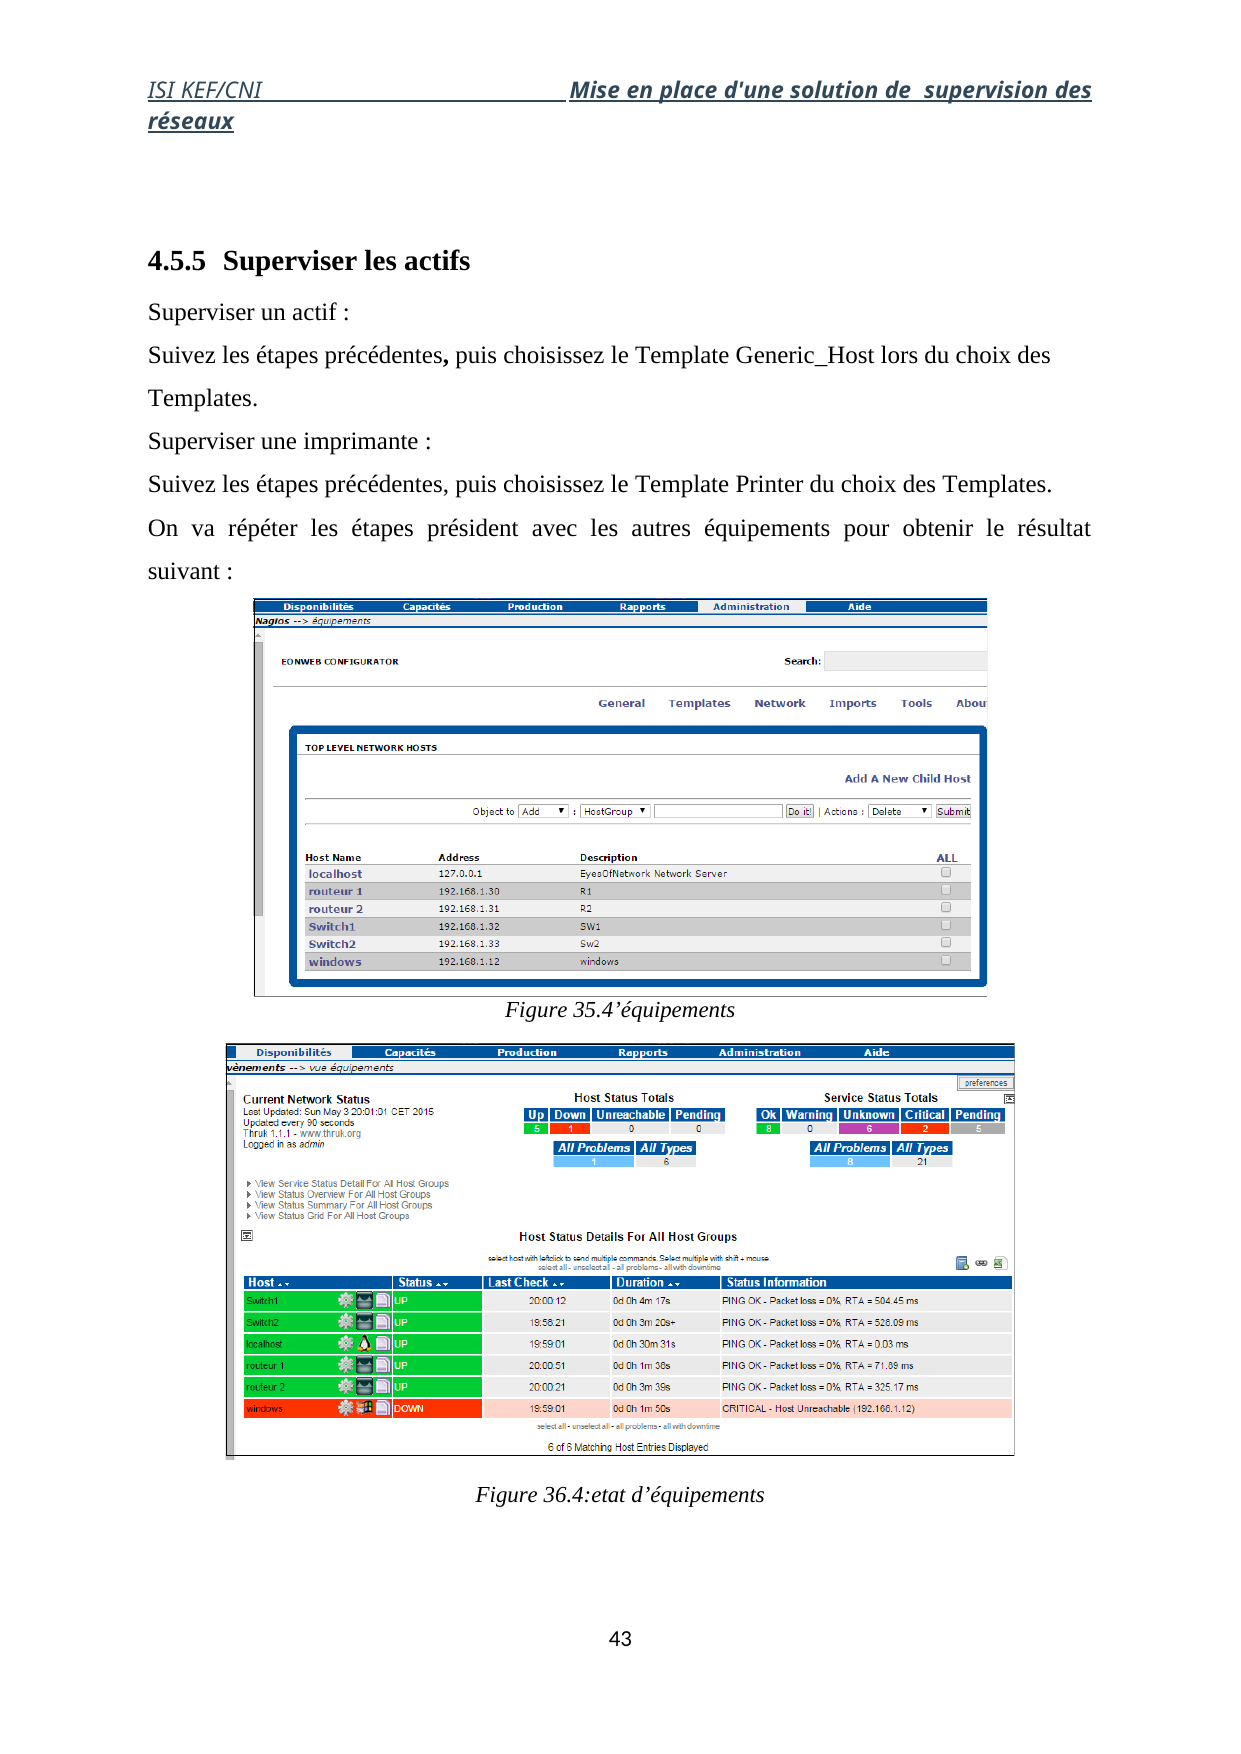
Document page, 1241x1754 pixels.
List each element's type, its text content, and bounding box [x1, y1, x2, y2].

text On va répéter les étapes président avec les autres équipements pour obtenir le résultat suivant : [148, 513, 1093, 584]
text Superviser un actif : [148, 297, 1093, 326]
list Superviser les actifs [148, 243, 1093, 276]
text Suivez les étapes précédentes, puis choisissez le Template Generic_Host lors du choix des Templates. [148, 340, 1093, 412]
text Superviser une imprimante : [148, 426, 1093, 455]
text Suivez les étapes précédentes, puis choisissez le Template Printer du choix des Templates. [148, 469, 1093, 498]
picture [253, 598, 988, 997]
picture [225, 1043, 1015, 1460]
text Figure 35.4’équipements [148, 997, 1093, 1023]
text Figure 36.4:etat d’équipements [148, 1481, 1093, 1507]
